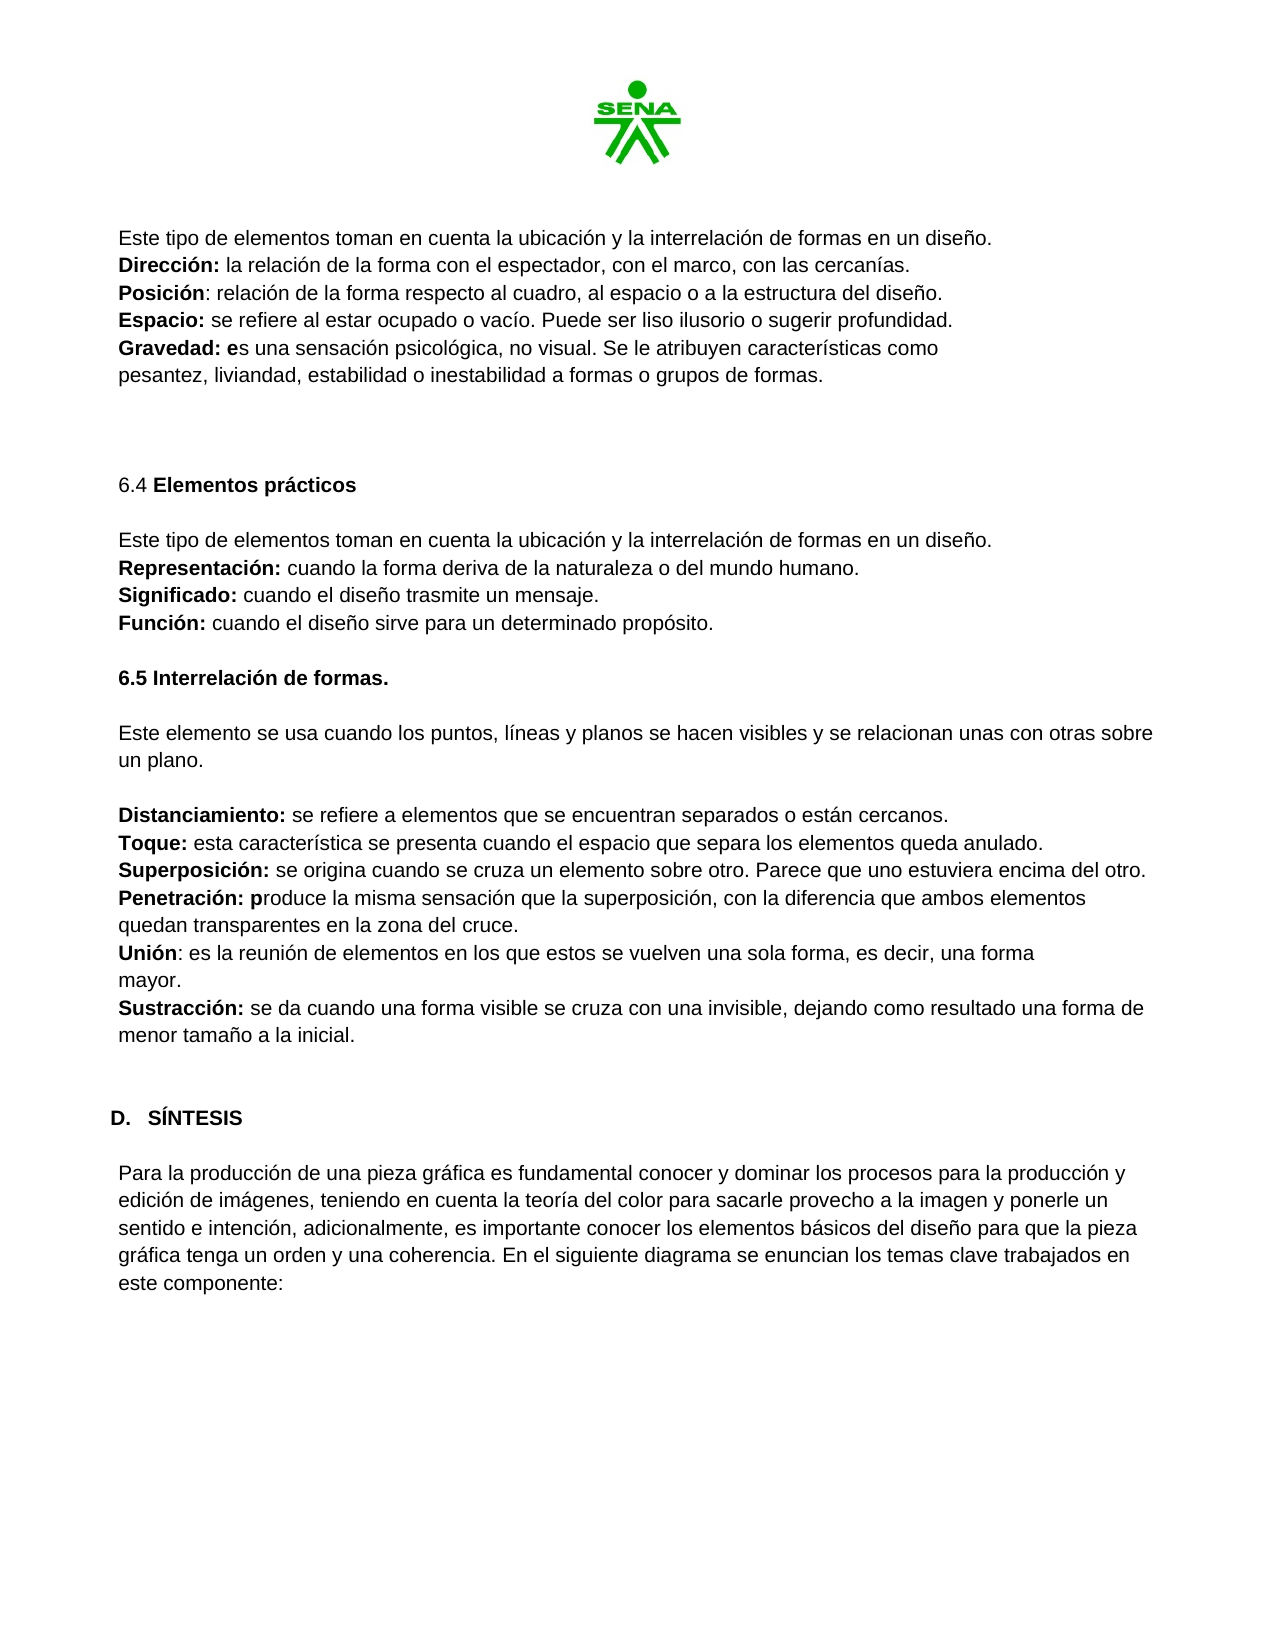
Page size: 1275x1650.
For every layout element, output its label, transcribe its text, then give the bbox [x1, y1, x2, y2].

text Función: cuando el diseño sirve para un determinado propósito. [118, 610, 1157, 634]
text menor tamaño a la inicial. [118, 1023, 1157, 1047]
text mayor. [118, 968, 1157, 992]
text 6.4 Elementos prácticos [118, 473, 1157, 497]
text Superposición: se origina cuando se cruza un elemento sobre otro. Parece que uno estuviera encima del otro. [118, 858, 1157, 882]
text Este tipo de elementos toman en cuenta la ubicación y la interrelación de formas en un diseño. [118, 225, 1157, 249]
text Distanciamiento: se refiere a elementos que se encuentran separados o están cercanos. [118, 803, 1157, 827]
picture [588, 75, 687, 172]
text Unión: es la reunión de elementos en los que estos se vuelven una sola forma, es decir, una forma [118, 940, 1157, 964]
text Toque: esta característica se presenta cuando el espacio que separa los elementos queda anulado. [118, 830, 1157, 854]
text Gravedad: es una sensación psicológica, no visual. Se le atribuyen características como [118, 335, 1157, 359]
list SÍNTESIS [110, 1105, 1157, 1129]
text Penetración: produce la misma sensación que la superposición, con la diferencia que ambos elementos quedan transparentes en la zona del cruce. [118, 885, 1157, 937]
text Sustracción: se da cuando una forma visible se cruza con una invisible, dejando como resultado una forma de [118, 995, 1157, 1019]
text Representación: cuando la forma deriva de la naturaleza o del mundo humano. [118, 555, 1157, 579]
text Este tipo de elementos toman en cuenta la ubicación y la interrelación de formas en un diseño. [118, 528, 1157, 552]
text Posición: relación de la forma respecto al cuadro, al espacio o a la estructura del diseño. [118, 280, 1157, 304]
text Espacio: se refiere al estar ocupado o vacío. Puede ser liso ilusorio o sugerir profundidad. [118, 308, 1157, 332]
text 6.5 Interrelación de formas. [118, 665, 1157, 689]
text Este elemento se usa cuando los puntos, líneas y planos se hacen visibles y se relacionan unas con otras sobre un plano. [118, 720, 1157, 772]
text Para la producción de una pieza gráfica es fundamental conocer y dominar los procesos para la producción y edición de imágenes, teniendo en cuenta la teoría del color para sacarle provecho a la imagen y ponerle un sentido e intención, adicionalmente, es importante conocer los elementos básicos del diseño para que la pieza gráfica tenga un orden y una coherencia. En el siguiente diagrama se enuncian los temas clave trabajados en este componente: [118, 1160, 1157, 1294]
text Dirección: la relación de la forma con el espectador, con el marco, con las cercanías. [118, 253, 1157, 277]
text pesantez, liviandad, estabilidad o inestabilidad a formas o grupos de formas. [118, 363, 1157, 387]
text Significado: cuando el diseño trasmite un mensaje. [118, 583, 1157, 607]
